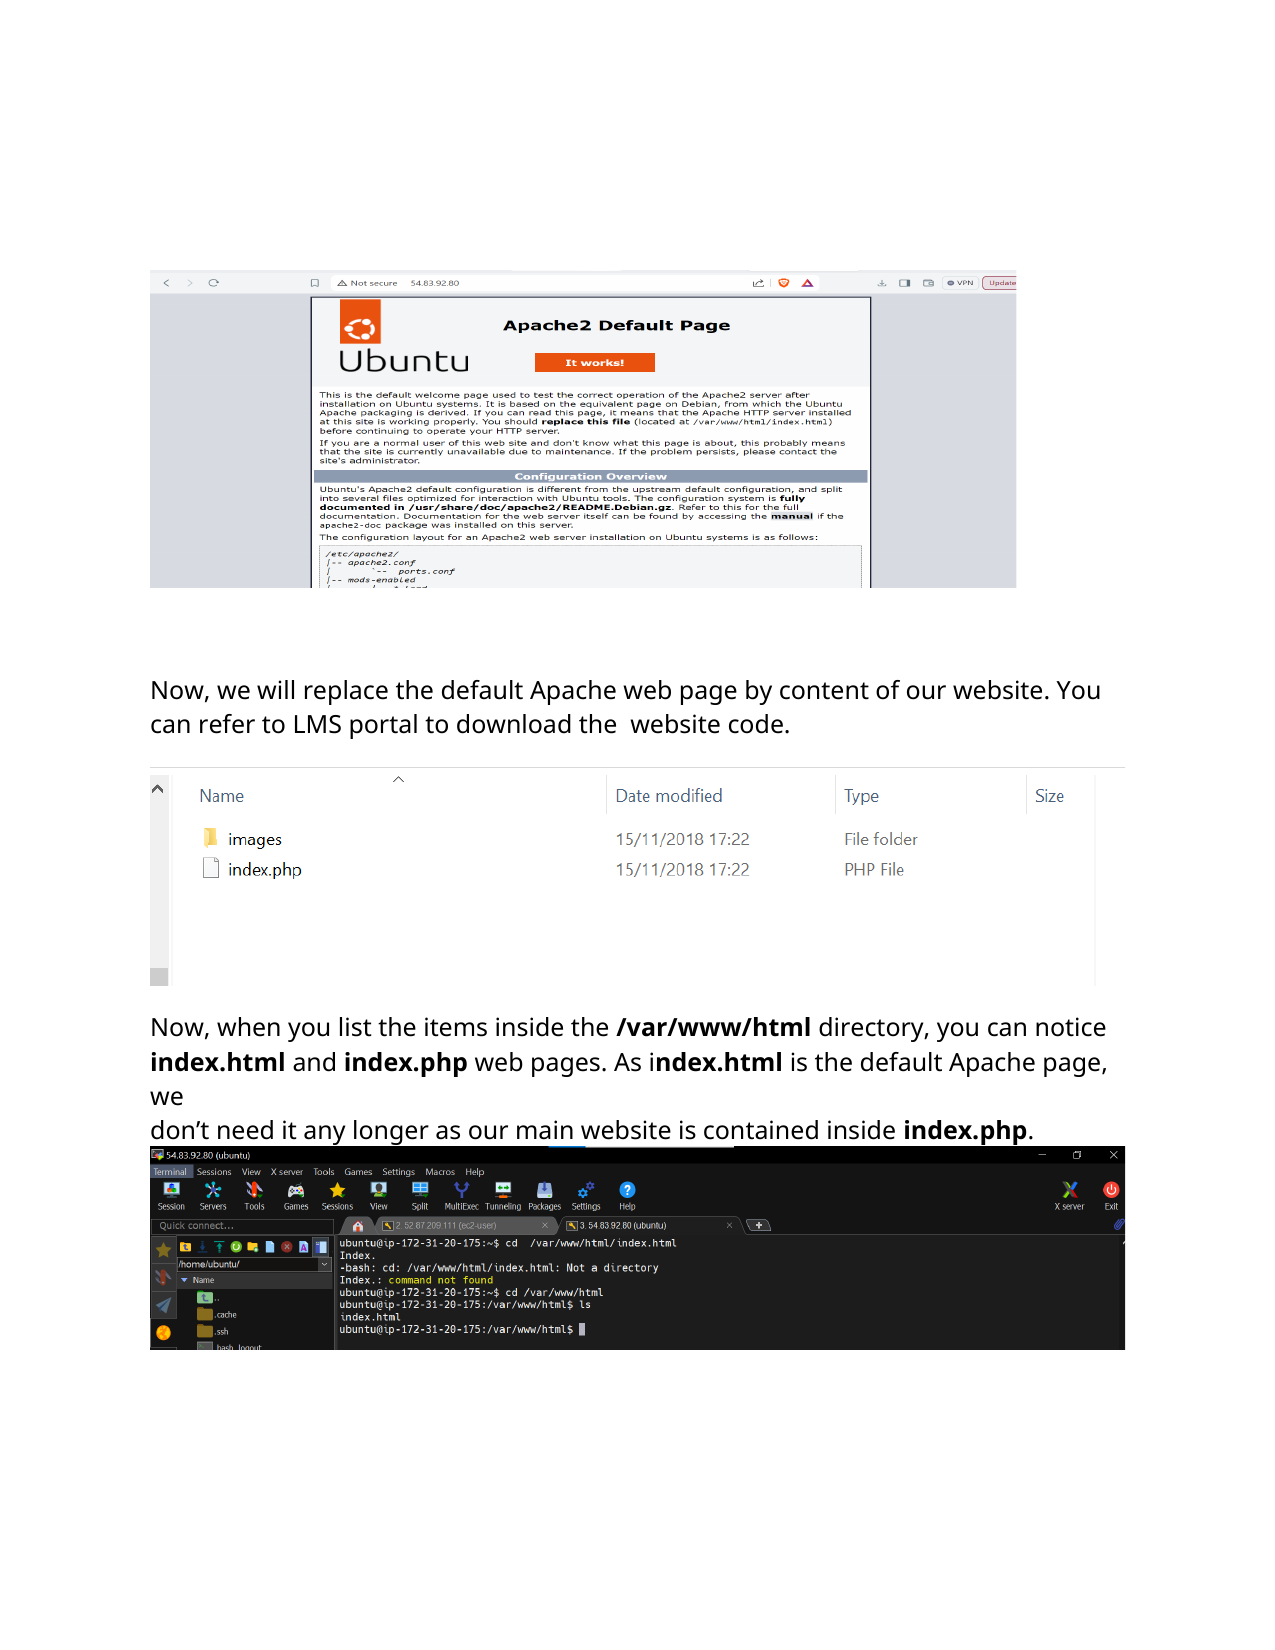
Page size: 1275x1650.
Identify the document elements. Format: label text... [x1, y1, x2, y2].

picture [150, 1146, 1125, 1350]
picture [150, 767, 1125, 986]
text don’t need it any longer as our main website is contained inside index.php. [150, 1112, 1125, 1146]
picture [150, 270, 1017, 588]
text index.html and index.php web pages. As index.html is the default Apache page, we [150, 1044, 1125, 1112]
text Now, we will replace the default Apache web page by content of our website. You [150, 673, 1125, 707]
text can refer to LMS portal to download the website code. [150, 707, 1125, 741]
text Now, when you list the items inside the /var/www/html directory, you can notice [150, 1010, 1125, 1044]
